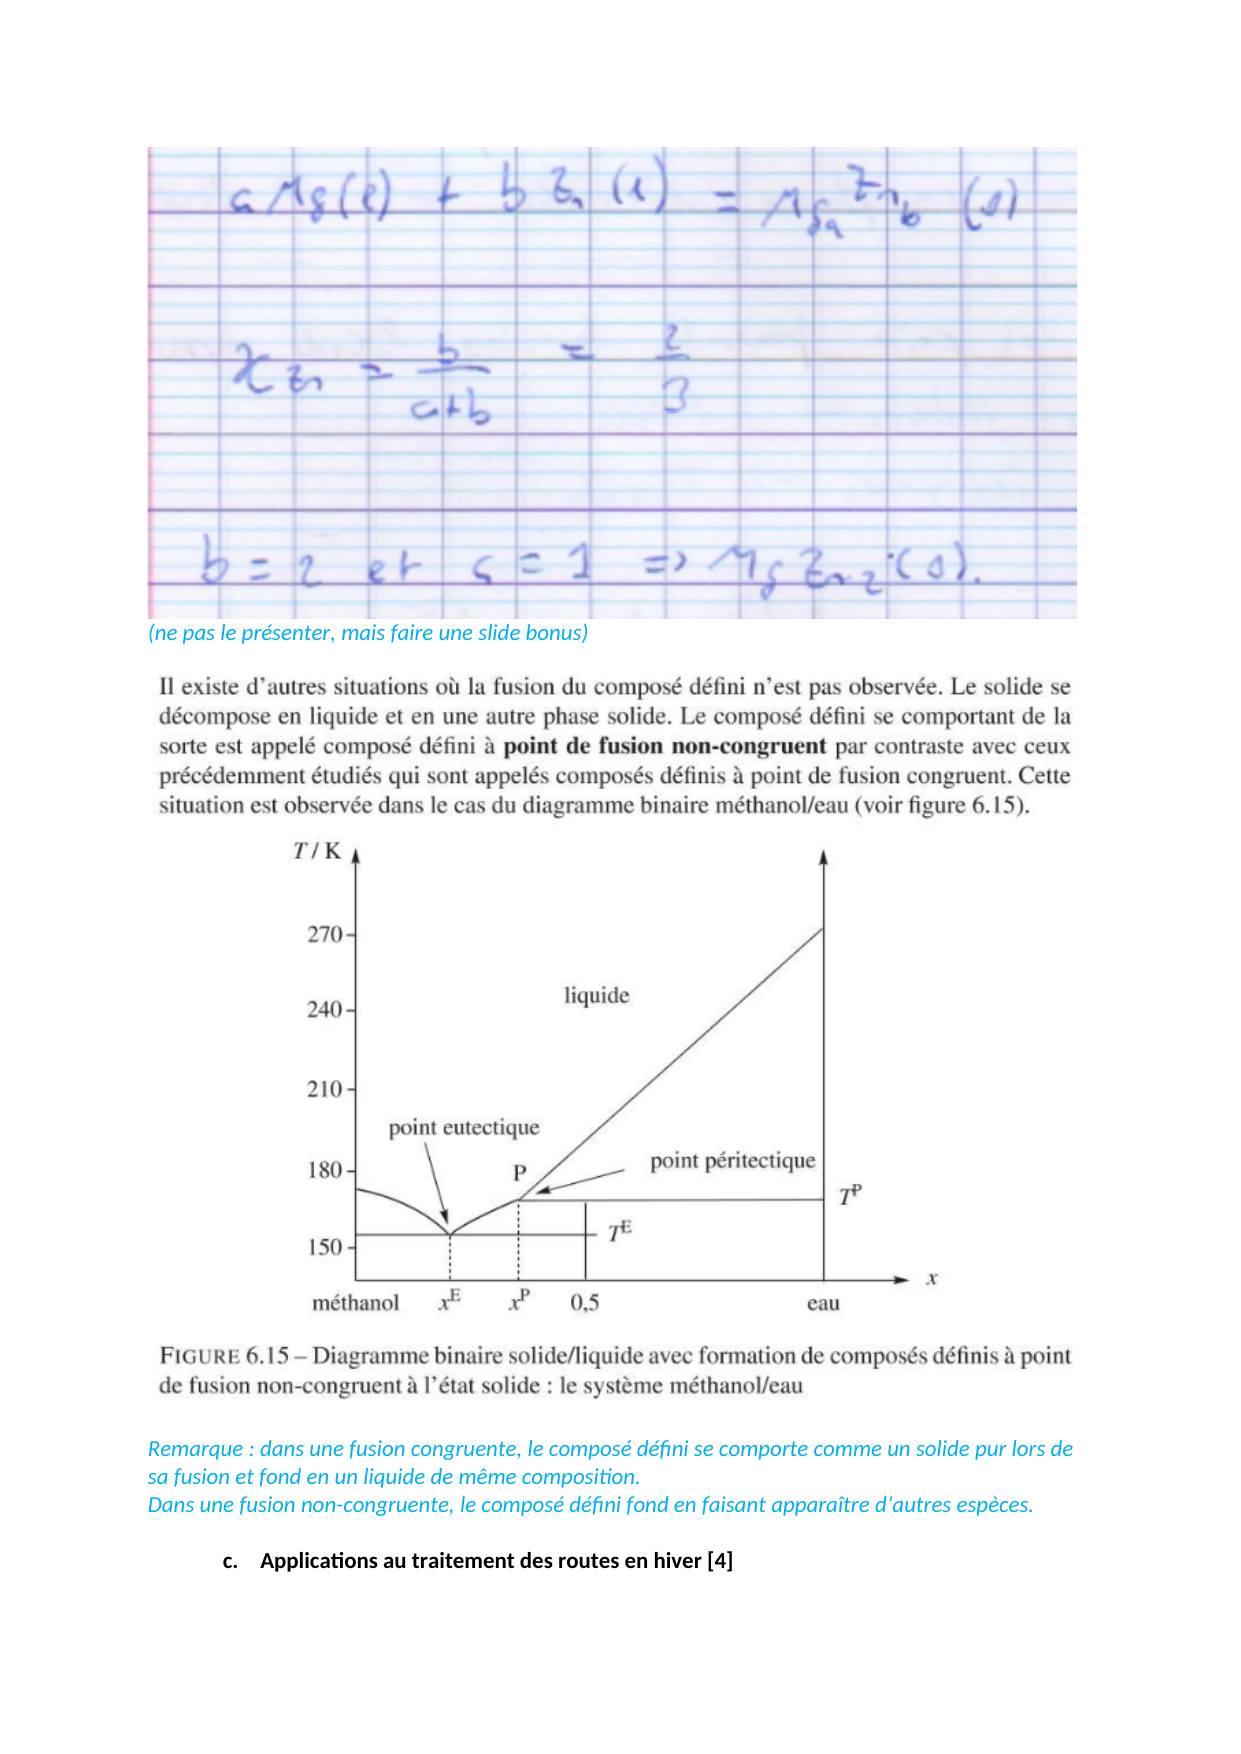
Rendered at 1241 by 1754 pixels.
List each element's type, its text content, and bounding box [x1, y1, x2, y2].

list Applications au traitement des routes en hiver [4] [223, 1546, 1093, 1574]
picture [147, 147, 1078, 619]
picture [147, 674, 1093, 1406]
text (ne pas le présenter, mais faire une slide bonus) [148, 618, 1093, 646]
text Remarque : dans une fusion congruente, le composé défini se comporte comme un solide pur lors de sa fusion et fond en un liquide de même composition. [148, 1434, 1093, 1490]
text Dans une fusion non-congruente, le composé défini fond en faisant apparaître d’autres espèces. [148, 1490, 1093, 1518]
